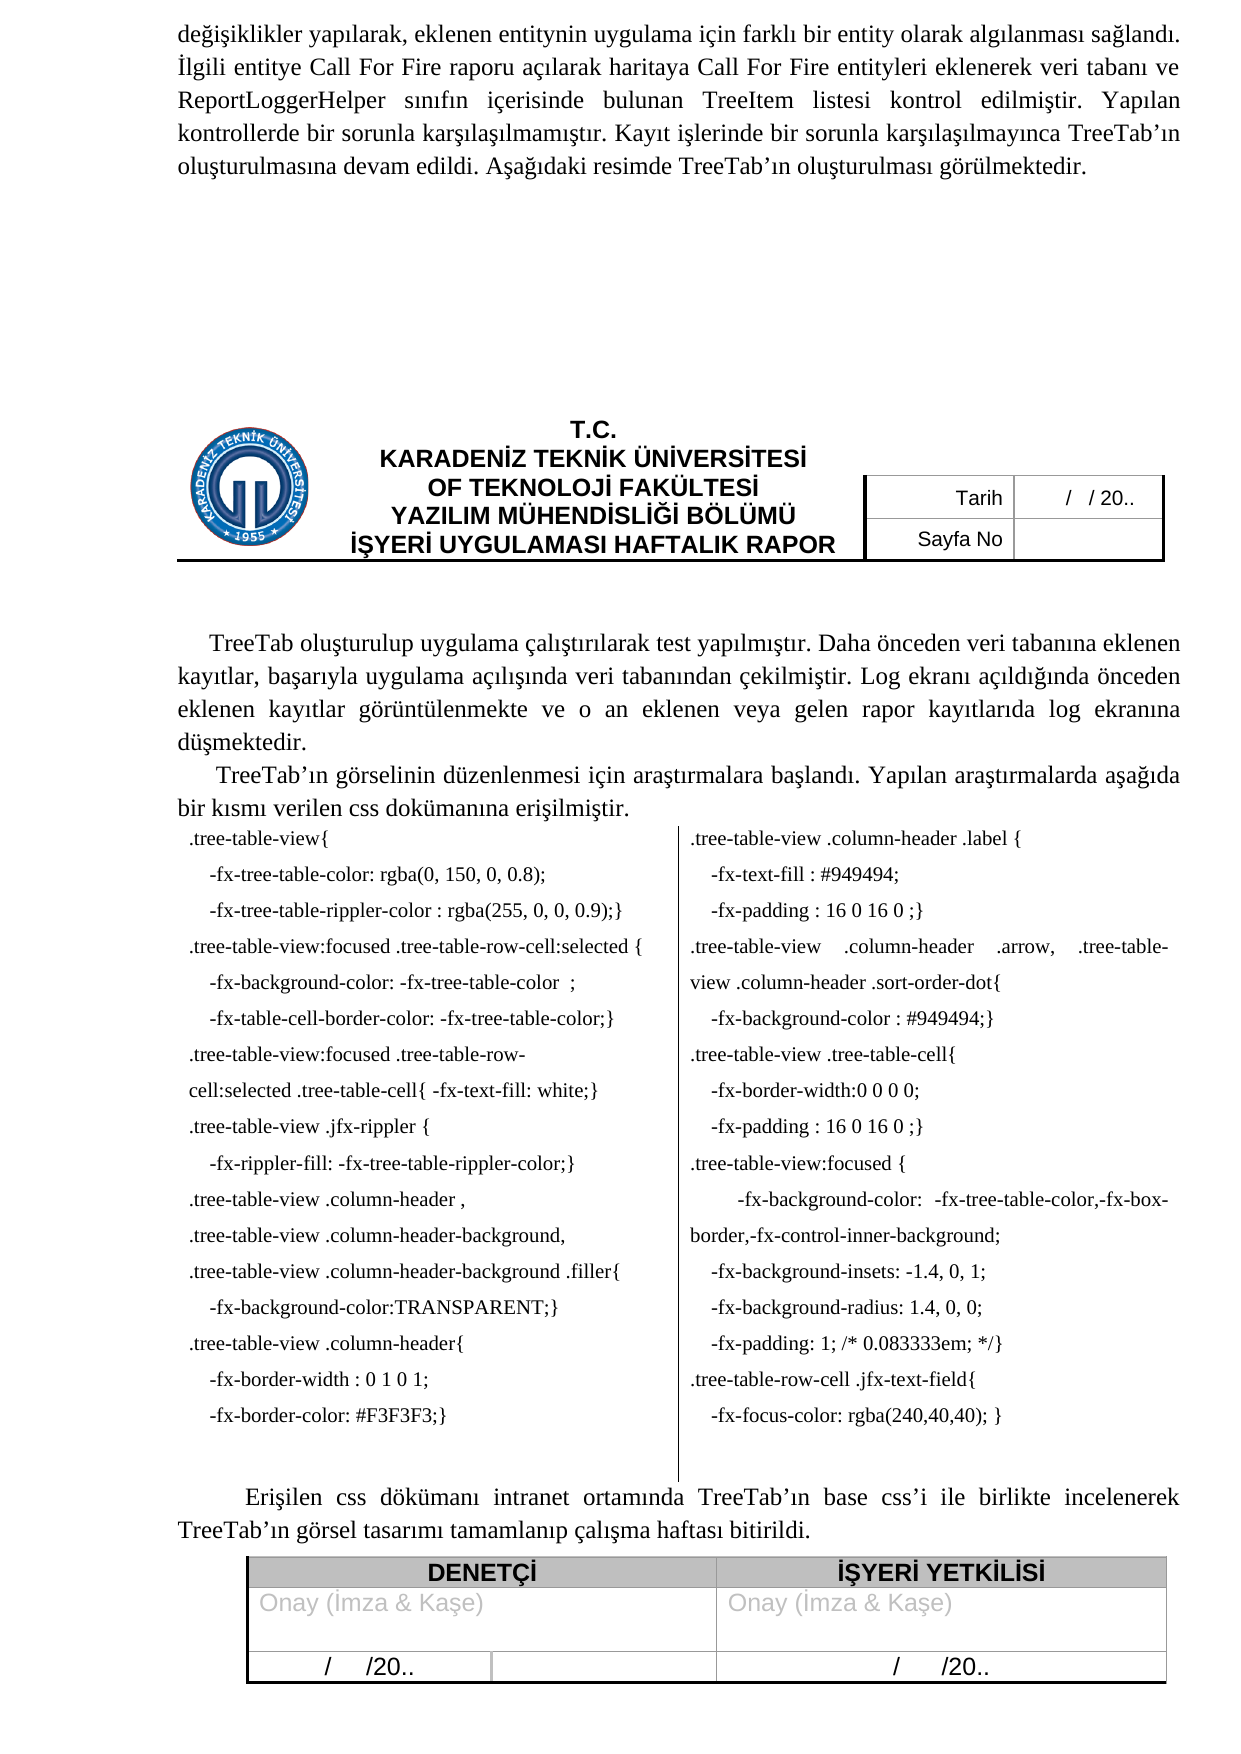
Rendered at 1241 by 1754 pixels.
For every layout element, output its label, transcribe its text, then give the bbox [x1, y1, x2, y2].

picture [190, 427, 309, 546]
text TreeTab oluşturulup uygulama çalıştırılarak test yapılmıştır. Daha önceden veri tabanına eklenen kayıtlar, başarıyla uygulama açılışında veri tabanından çekilmiştir. Log ekranı açıldığında önceden eklenen kayıtlar görüntülenmekte ve o an eklenen veya gelen rapor kayıtlarıda log ekranına düşmektedir. [177, 628, 1181, 756]
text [177, 19, 1181, 179]
table_header [177, 415, 322, 559]
table_cell / /20.. [249, 1652, 490, 1681]
text Erişilen css dökümanı intranet ortamında TreeTab’ın base css’i ile birlikte incelenerek TreeTab’ın görsel tasarımı tamamlanıp çalışma haftası bitirildi. [177, 1482, 1181, 1543]
table_header DENETÇİ [249, 1558, 716, 1587]
table_header İŞYERİ YETKİLİSİ [717, 1558, 1166, 1587]
text TreeTab’ın görselinin düzenlenmesi için araştırmalara başlandı. Yapılan araştırmalarda aşağıda bir kısmı verilen css dokümanına erişilmiştir. [177, 760, 1181, 822]
table_cell Onay (İmza & Kaşe) [249, 1588, 716, 1651]
table_cell [1015, 519, 1162, 559]
table_cell Sayfa No [867, 519, 1013, 559]
table_header .tree-table-view .column-header .label { -fx-text-fill : #949494; -fx-padding : 16 0 16 0 ;} .tree-table-view .column-header .arrow, .tree-table-view .column-header .sort-order-dot{ -fx-background-color : #949494;} .tree-table-view .tree-table-cell{ -fx-border-width:0 0 0 0; -fx-padding : 16 0 16 0 ;} .tree-table-view:focused { -fx-background-color: -fx-tree-table-color,-fx-box-border,-fx-control-inner-background; -fx-background-insets: -1.4, 0, 1; -fx-background-radius: 1.4, 0, 0; -fx-padding: 1; /* 0.083333em; */} .tree-table-row-cell .jfx-text-field{ -fx-focus-color: rgba(240,40,40); } [679, 826, 1180, 1482]
table_header T.C. KARADENİZ TEKNİK ÜNİVERSİTESİ OF TEKNOLOJİ FAKÜLTESİ YAZILIM MÜHENDİSLİĞİ BÖLÜMÜ İŞYERİ UYGULAMASI HAFTALIK RAPOR [322, 415, 865, 559]
table_cell / /20.. [717, 1652, 1166, 1681]
table_header .tree-table-view{ -fx-tree-table-color: rgba(0, 150, 0, 0.8); -fx-tree-table-rippler-color : rgba(255, 0, 0, 0.9);} .tree-table-view:focused .tree-table-row-cell:selected { -fx-background-color: -fx-tree-table-color ; -fx-table-cell-border-color: -fx-tree-table-color;} .tree-table-view:focused .tree-table-row-cell:selected .tree-table-cell{ -fx-text-fill: white;} .tree-table-view .jfx-rippler { -fx-rippler-fill: -fx-tree-table-rippler-color;} .tree-table-view .column-header , .tree-table-view .column-header-background, .tree-table-view .column-header-background .filler{ -fx-background-color:TRANSPARENT;} .tree-table-view .column-header{ -fx-border-width : 0 1 0 1; -fx-border-color: #F3F3F3;} [177, 826, 678, 1482]
table_cell Onay (İmza & Kaşe) [717, 1588, 1166, 1651]
table_cell Tarih [867, 476, 1013, 518]
table_cell / / 20.. [1015, 476, 1162, 518]
table_cell [493, 1652, 716, 1681]
